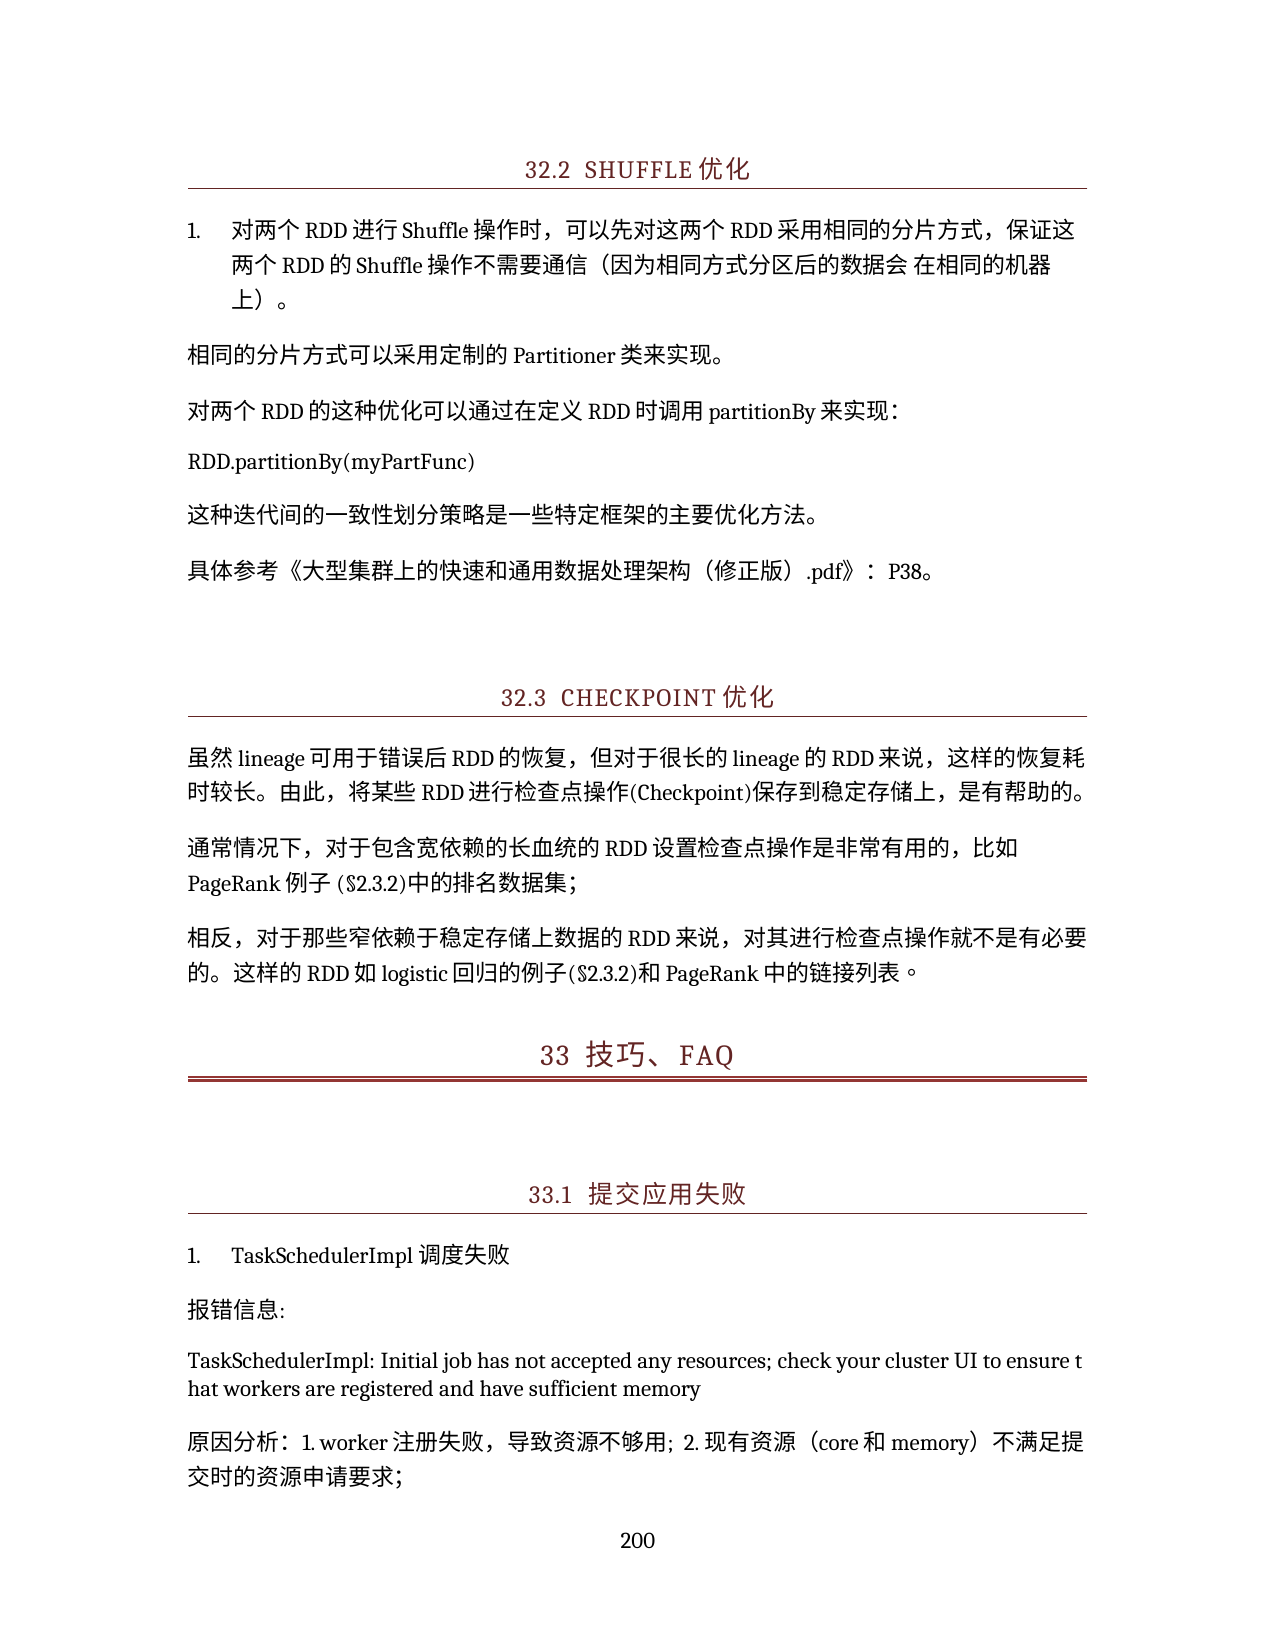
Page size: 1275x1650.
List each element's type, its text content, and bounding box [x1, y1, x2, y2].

subtitle 技巧、FAQ [187, 1032, 1087, 1082]
text TaskSchedulerImpl: Initial job has not accepted any resources; check your cluster UI to ensure that workers are registered and have sufficient memory [187, 1348, 1087, 1402]
text 相同的分片方式可以采用定制的Partitioner类来实现。 [187, 337, 1087, 370]
text RDD.partitionBy(myPartFunc) [187, 448, 1087, 475]
text 通常情况下，对于包含宽依赖的长血统的RDD设置检查点操作是非常有用的，比如PageRank例子 (§2.3.2)中的排名数据集； [187, 830, 1087, 898]
list TaskSchedulerImpl 调度失败 [187, 1236, 1087, 1270]
text 对两个RDD的这种优化可以通过在定义RDD时调用partitionBy来实现： [187, 393, 1087, 426]
list 对两个RDD进行Shuffle操作时，可以先对这两个RDD采用相同的分片方式，保证这两个RDD的Shuffle操作不需要通信（因为相同方式分区后的数据会 在相同的机器上）。 [187, 212, 1087, 315]
text 这种迭代间的一致性划分策略是一些特定框架的主要优化方法。 [187, 497, 1087, 530]
subtitle Checkpoint优化 [187, 677, 1087, 717]
text 报错信息: [187, 1292, 1087, 1325]
text 虽然lineage可用于错误后RDD的恢复，但对于很长的lineage的RDD来说，这样的恢复耗时较长。由此，将某些RDD进行检查点操作(Checkpoint)保存到稳定存储上，是有帮助的。 [187, 739, 1087, 807]
text 具体参考《大型集群上的快速和通用数据处理架构（修正版）.pdf》：P38。 [187, 552, 1087, 586]
text 相反，对于那些窄依赖于稳定存储上数据的RDD来说，对其进行检查点操作就不是有必要的。这样的RDD如logistic回归的例子(§2.3.2)和PageRank中的链接列表。 [187, 920, 1087, 988]
text 原因分析：1. worker注册失败，导致资源不够用; 2. 现有资源（core和memory）不满足提交时的资源申请要求； [187, 1424, 1087, 1492]
subtitle Shuffle优化 [187, 150, 1087, 189]
subtitle 提交应用失败 [187, 1174, 1087, 1214]
